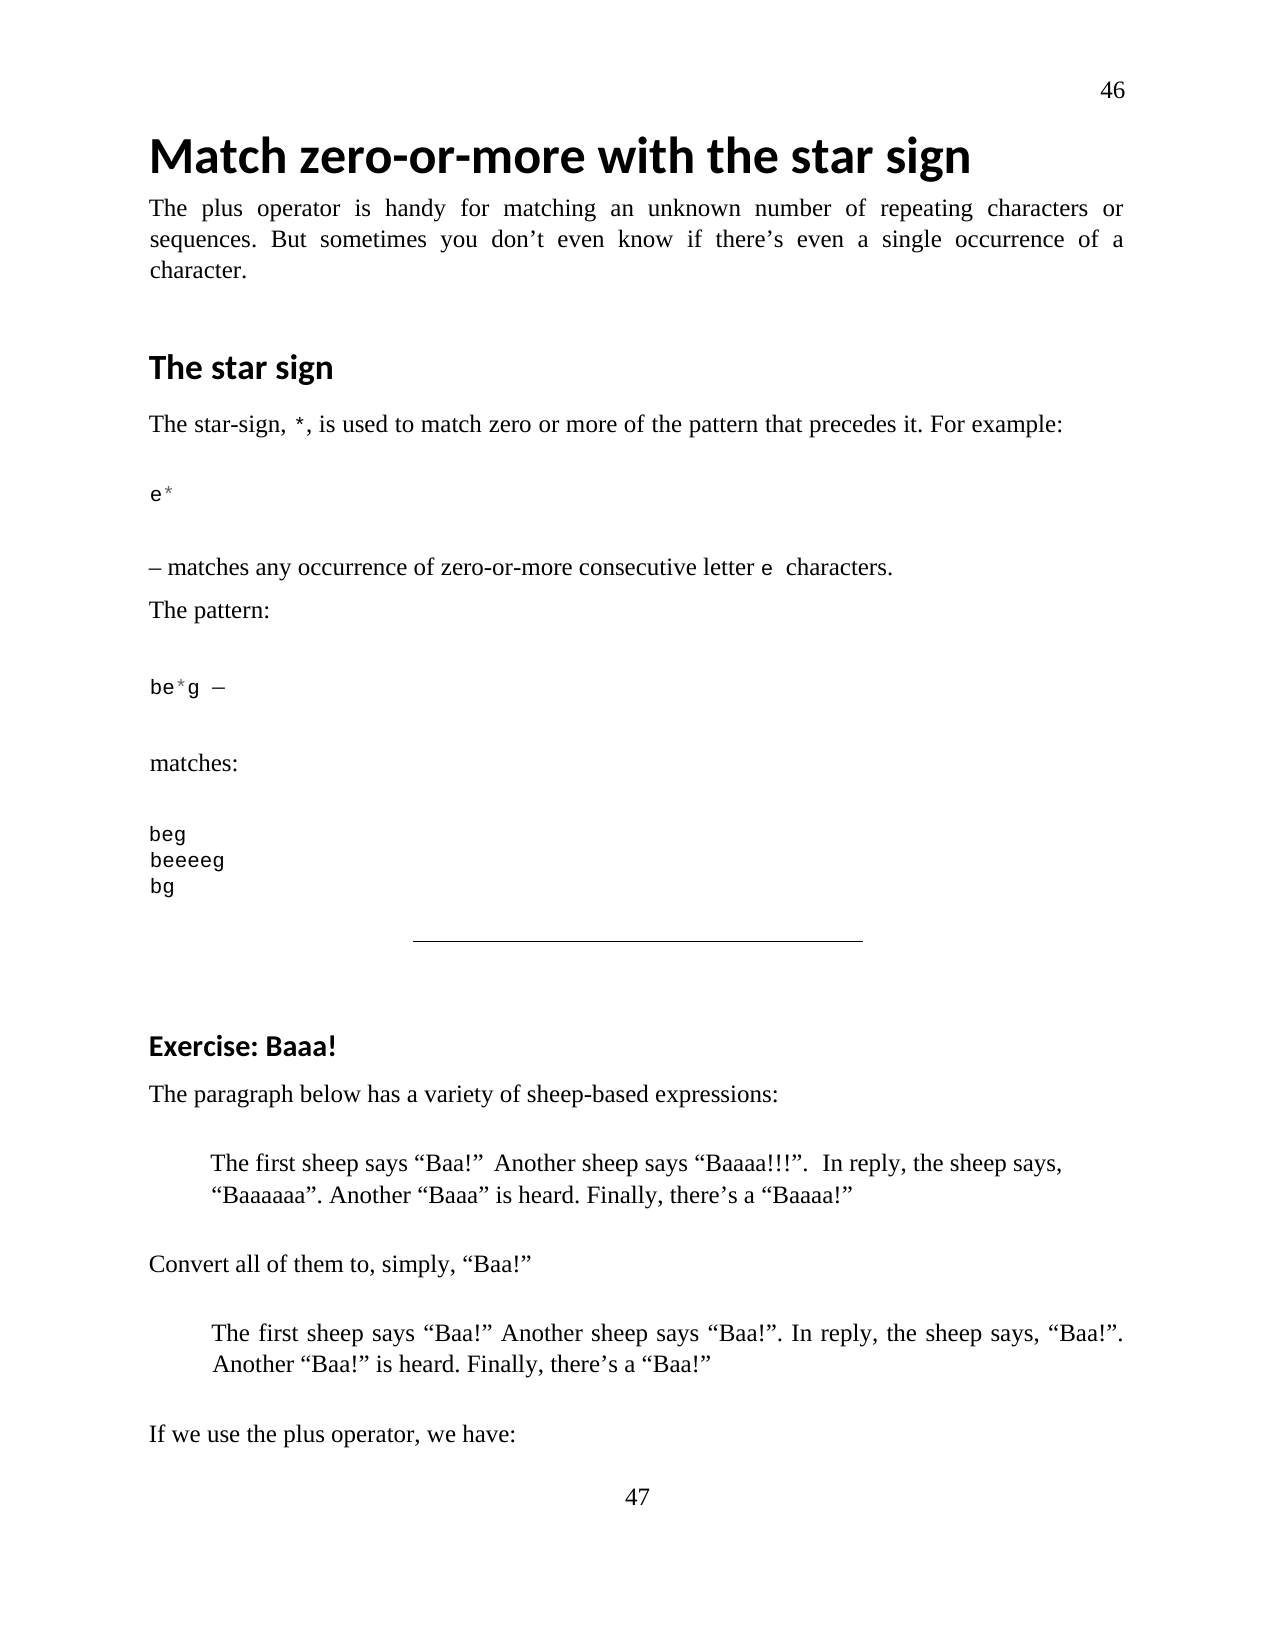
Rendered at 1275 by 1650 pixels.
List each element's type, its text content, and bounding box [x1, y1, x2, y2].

text “Baaaaaa”. Another “Baaa” is heard. Finally, there’s a “Baaaa!” [211, 1180, 1125, 1208]
text The paragraph below has a variety of sheep-based expressions: [148, 1079, 1125, 1108]
text The pattern: be*g – matches: [148, 595, 271, 777]
text 47 [168, 1482, 1107, 1511]
text The first sheep says “Baa!” Another sheep says “Baa!”. In reply, the sheep says, “Baa!”. Another “Baa!” is heard. Finally, there’s a “Baa!” [211, 1318, 1125, 1378]
text Convert all of them to, simply, “Baa!” [148, 1249, 1125, 1278]
subtitle Match zero-or-more with the star sign [148, 122, 1126, 186]
text – matches any occurrence of zero-or-more consecutive letter e characters. [148, 552, 1125, 582]
text If we use the plus operator, we have: [148, 1419, 1125, 1447]
subtitle The star sign [148, 345, 1126, 388]
text The star-sign, *, is used to match zero or more of the pattern that precedes it. For example: e* [148, 409, 1066, 507]
text Exercise: Baaa! [148, 1027, 1126, 1063]
text beg beeeeg bg [148, 824, 242, 900]
text The first sheep says “Baa!” Another sheep says “Baaaa!!!”. In reply, the sheep says, [150, 1148, 1126, 1177]
text The plus operator is handy for matching an unknown number of repeating characters or sequences. But sometimes you don’t even know if there’s even a single occurrence of a character. [148, 193, 1125, 284]
